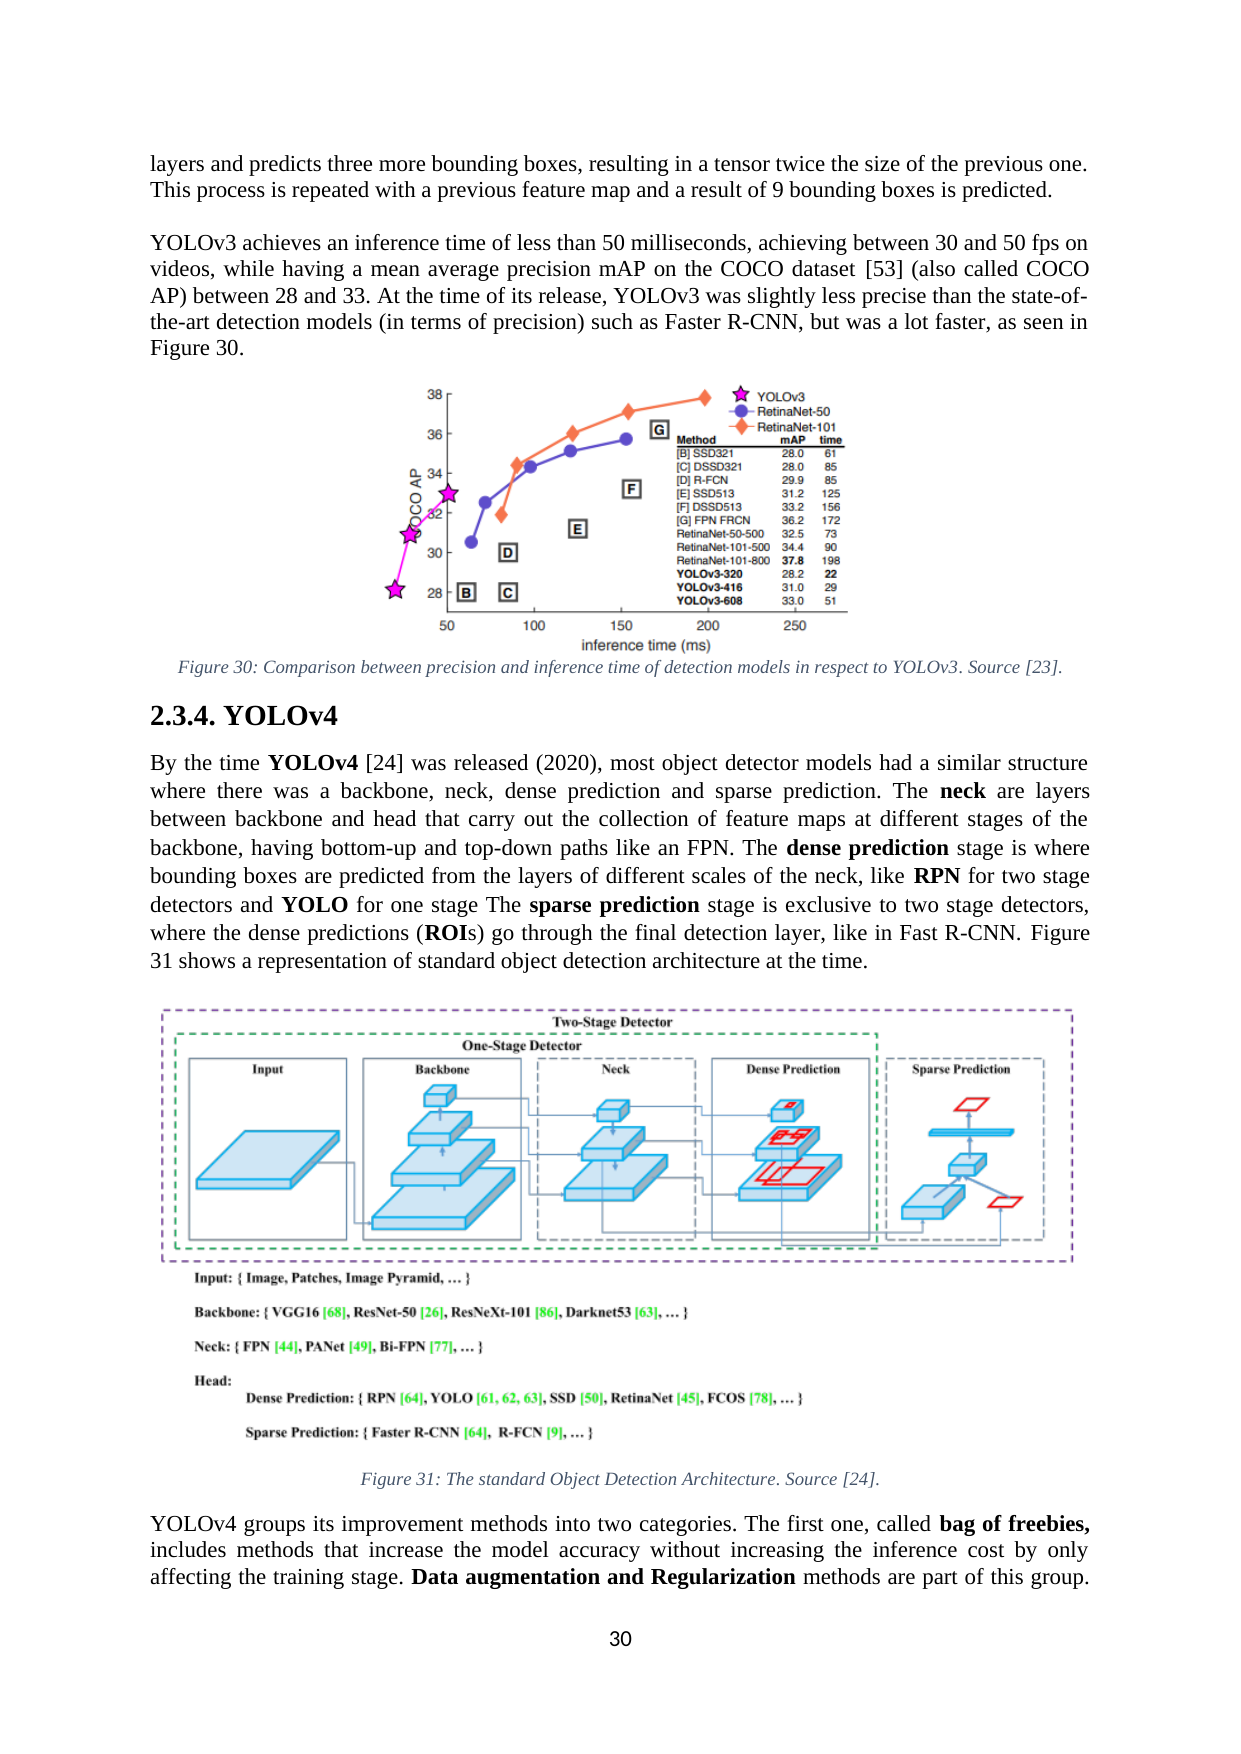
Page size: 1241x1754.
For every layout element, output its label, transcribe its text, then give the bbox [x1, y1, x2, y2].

picture [381, 360, 859, 656]
text Figure 30: Comparison between precision and inference time of detection models in respect to YOLOv3. Source [23]. [150, 656, 1090, 677]
subtitle 2.3.4. YOLOv4 [150, 698, 1090, 732]
text Figure 31: The standard Object Detection Architecture. Source [24]. [150, 1468, 1090, 1489]
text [150, 1510, 1090, 1589]
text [150, 150, 1090, 203]
text By the time YOLOv4 [24] was released (2020), most object detector models had a similar structure where there was a backbone, neck, dense prediction and sparse prediction. The neck are layers between backbone and head that carry out the collection of feature maps at different stages of the backbone, having bottom-up and top-down paths like an FPN. The dense prediction stage is where bounding boxes are predicted from the layers of different scales of the neck, like RPN for two stage detectors and YOLO for one stage The sparse prediction stage is exclusive to two stage detectors, where the dense predictions (ROIs) go through the final detection layer, like in Fast R-CNN. Figure 31 shows a representation of standard object detection architecture at the time. [150, 748, 1090, 974]
text YOLOv3 achieves an inference time of less than 50 milliseconds, achieving between 30 and 50 fps on videos, while having a mean average precision mAP on the COCO dataset [53] (also called COCO AP) between 28 and 33. At the time of its release, YOLOv3 was slightly less precise than the state-of-the-art detection models (in terms of precision) such as Faster R-CNN, but was a lot faster, as seen in Figure 30. [150, 229, 1090, 361]
picture [150, 992, 1091, 1449]
